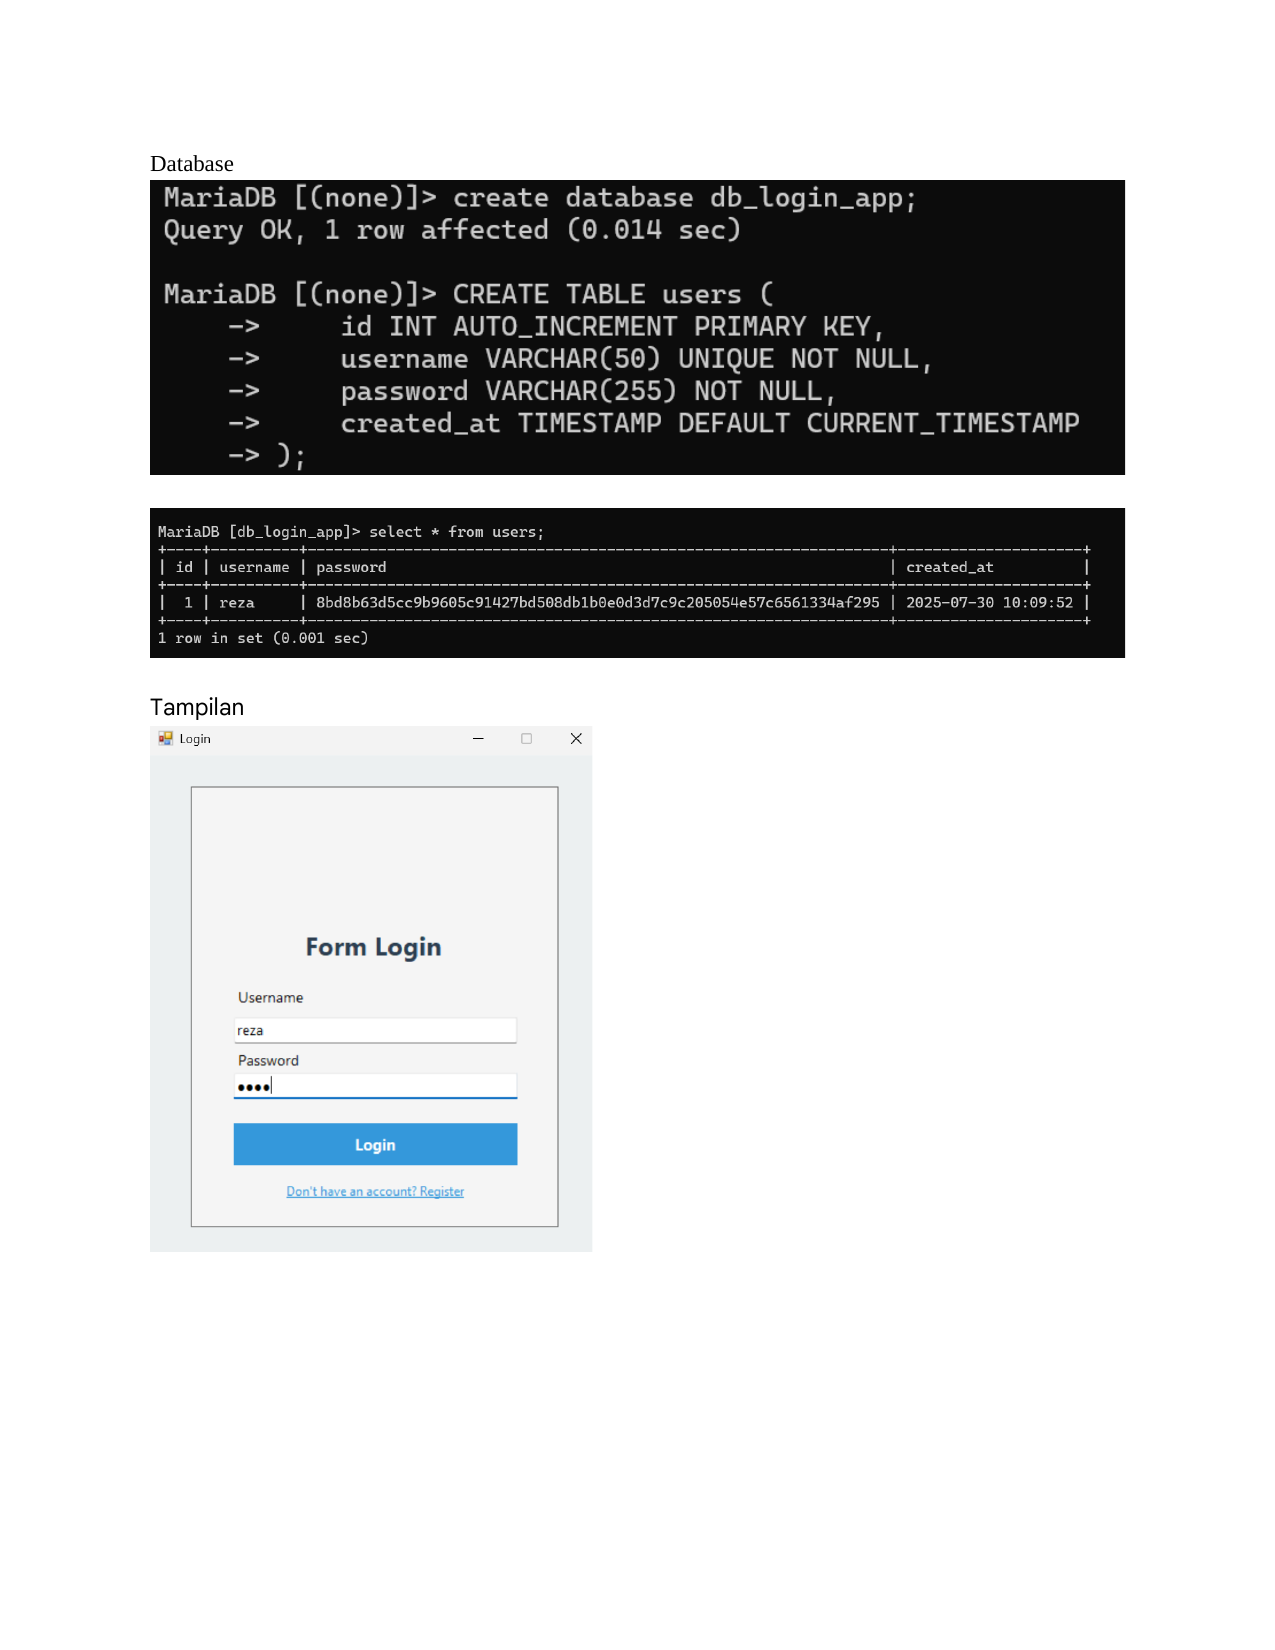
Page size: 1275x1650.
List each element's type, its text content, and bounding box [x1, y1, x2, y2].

text Tampilan [150, 694, 1125, 722]
picture [150, 508, 1125, 658]
text Database [150, 150, 1125, 176]
picture [150, 180, 1125, 475]
picture [150, 726, 593, 1252]
